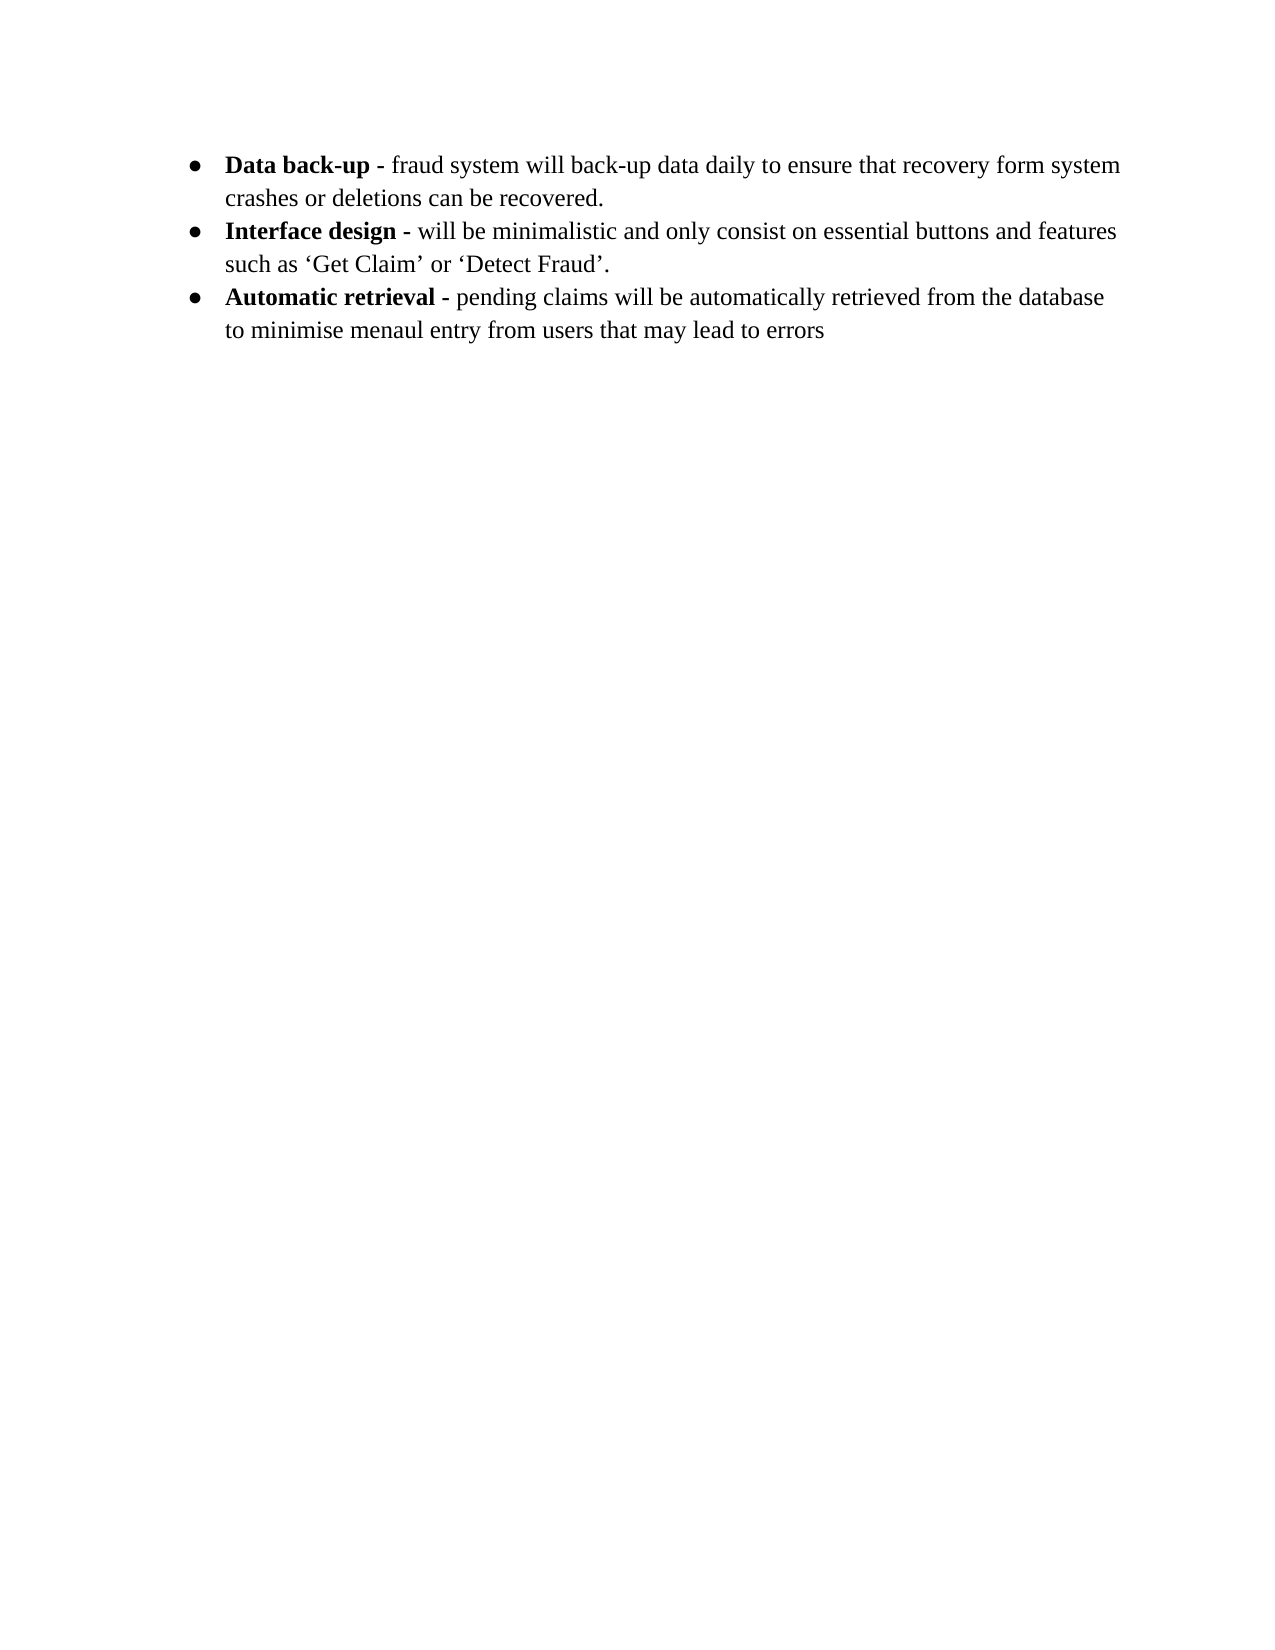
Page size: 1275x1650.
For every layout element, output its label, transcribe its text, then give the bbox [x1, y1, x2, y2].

list Automatic retrieval - pending claims will be automatically retrieved from the database to minimise menaul entry from users that may lead to errors [187, 282, 1125, 344]
list Interface design - will be minimalistic and only consist on essential buttons and features such as ‘Get Claim’ or ‘Detect Fraud’. [187, 216, 1125, 278]
list Data back-up - fraud system will back-up data daily to ensure that recovery form system crashes or deletions can be recovered. [187, 150, 1125, 212]
